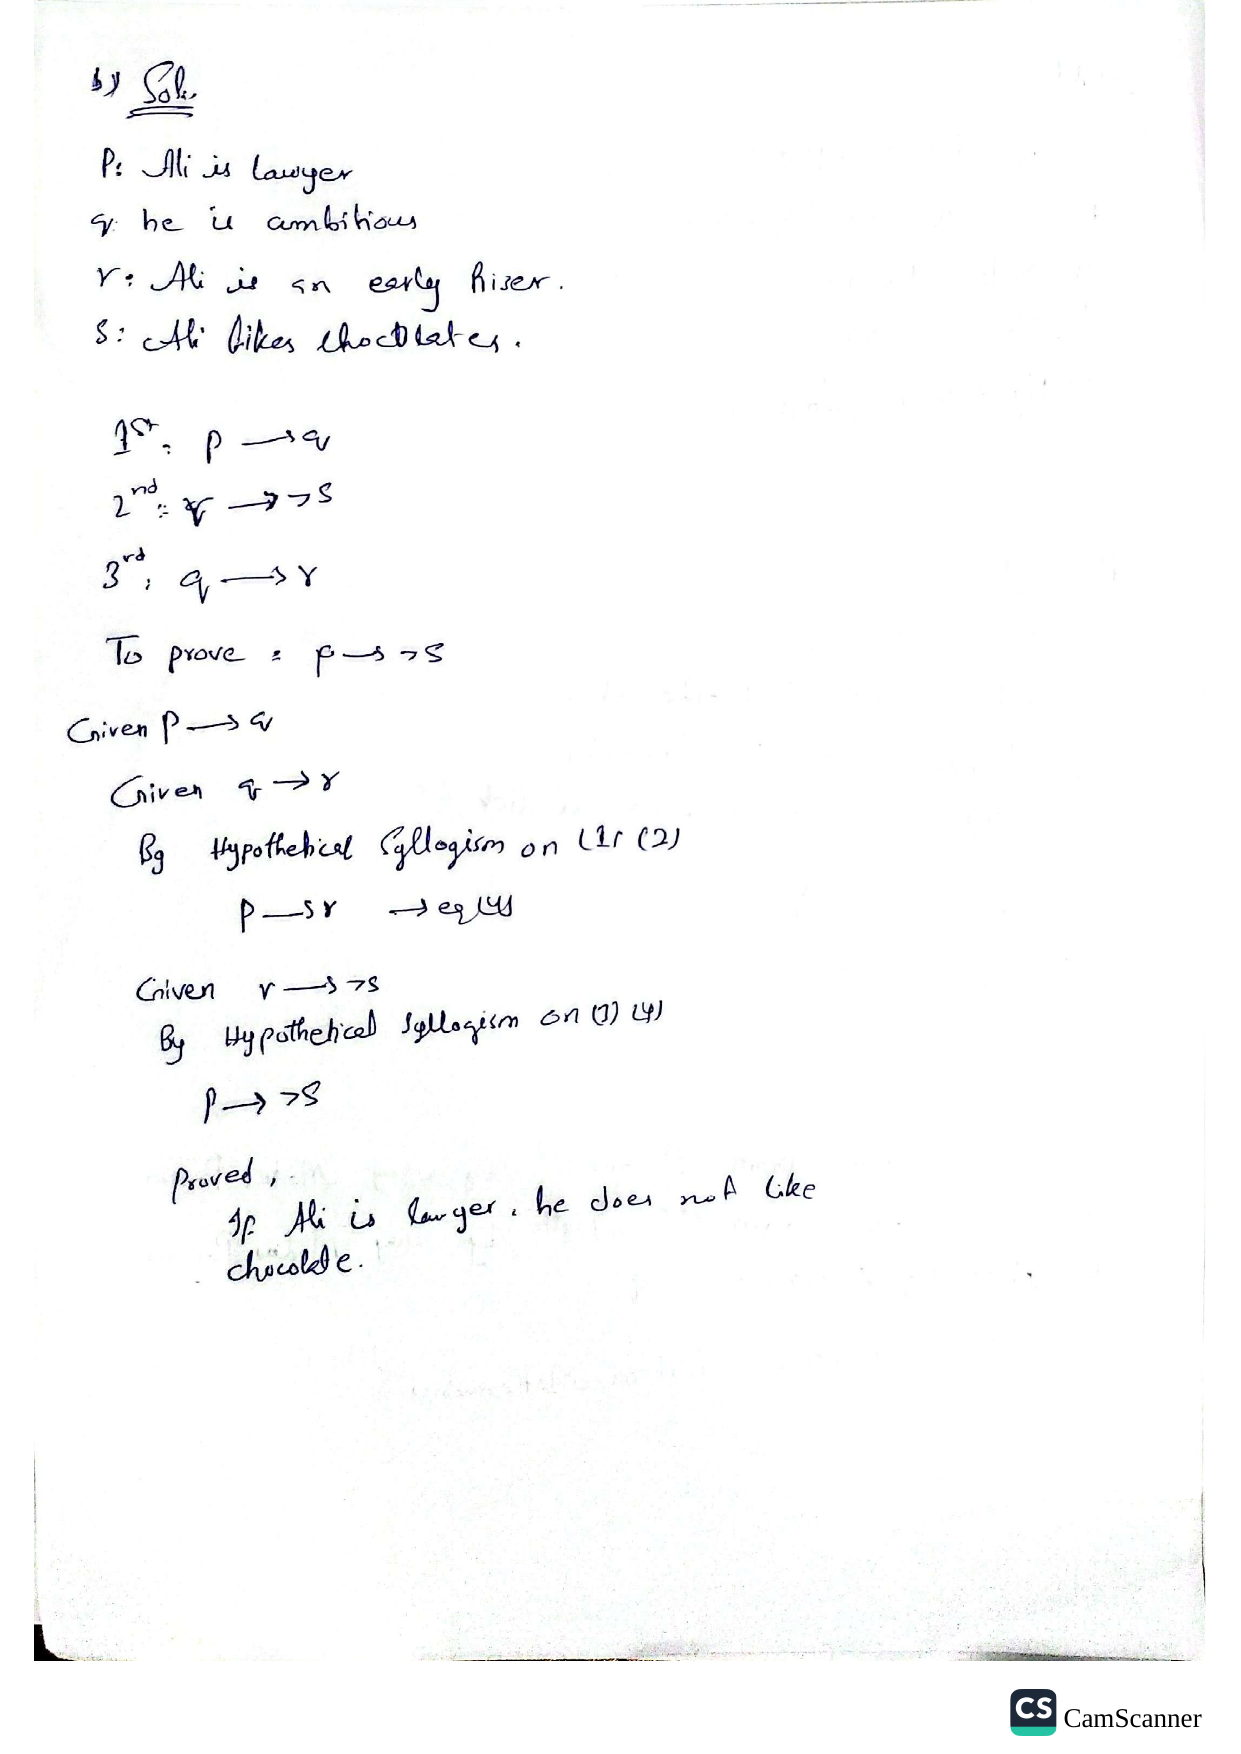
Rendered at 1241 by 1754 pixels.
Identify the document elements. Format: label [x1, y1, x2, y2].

picture [34, 0, 1206, 1661]
picture [1010, 1689, 1057, 1736]
